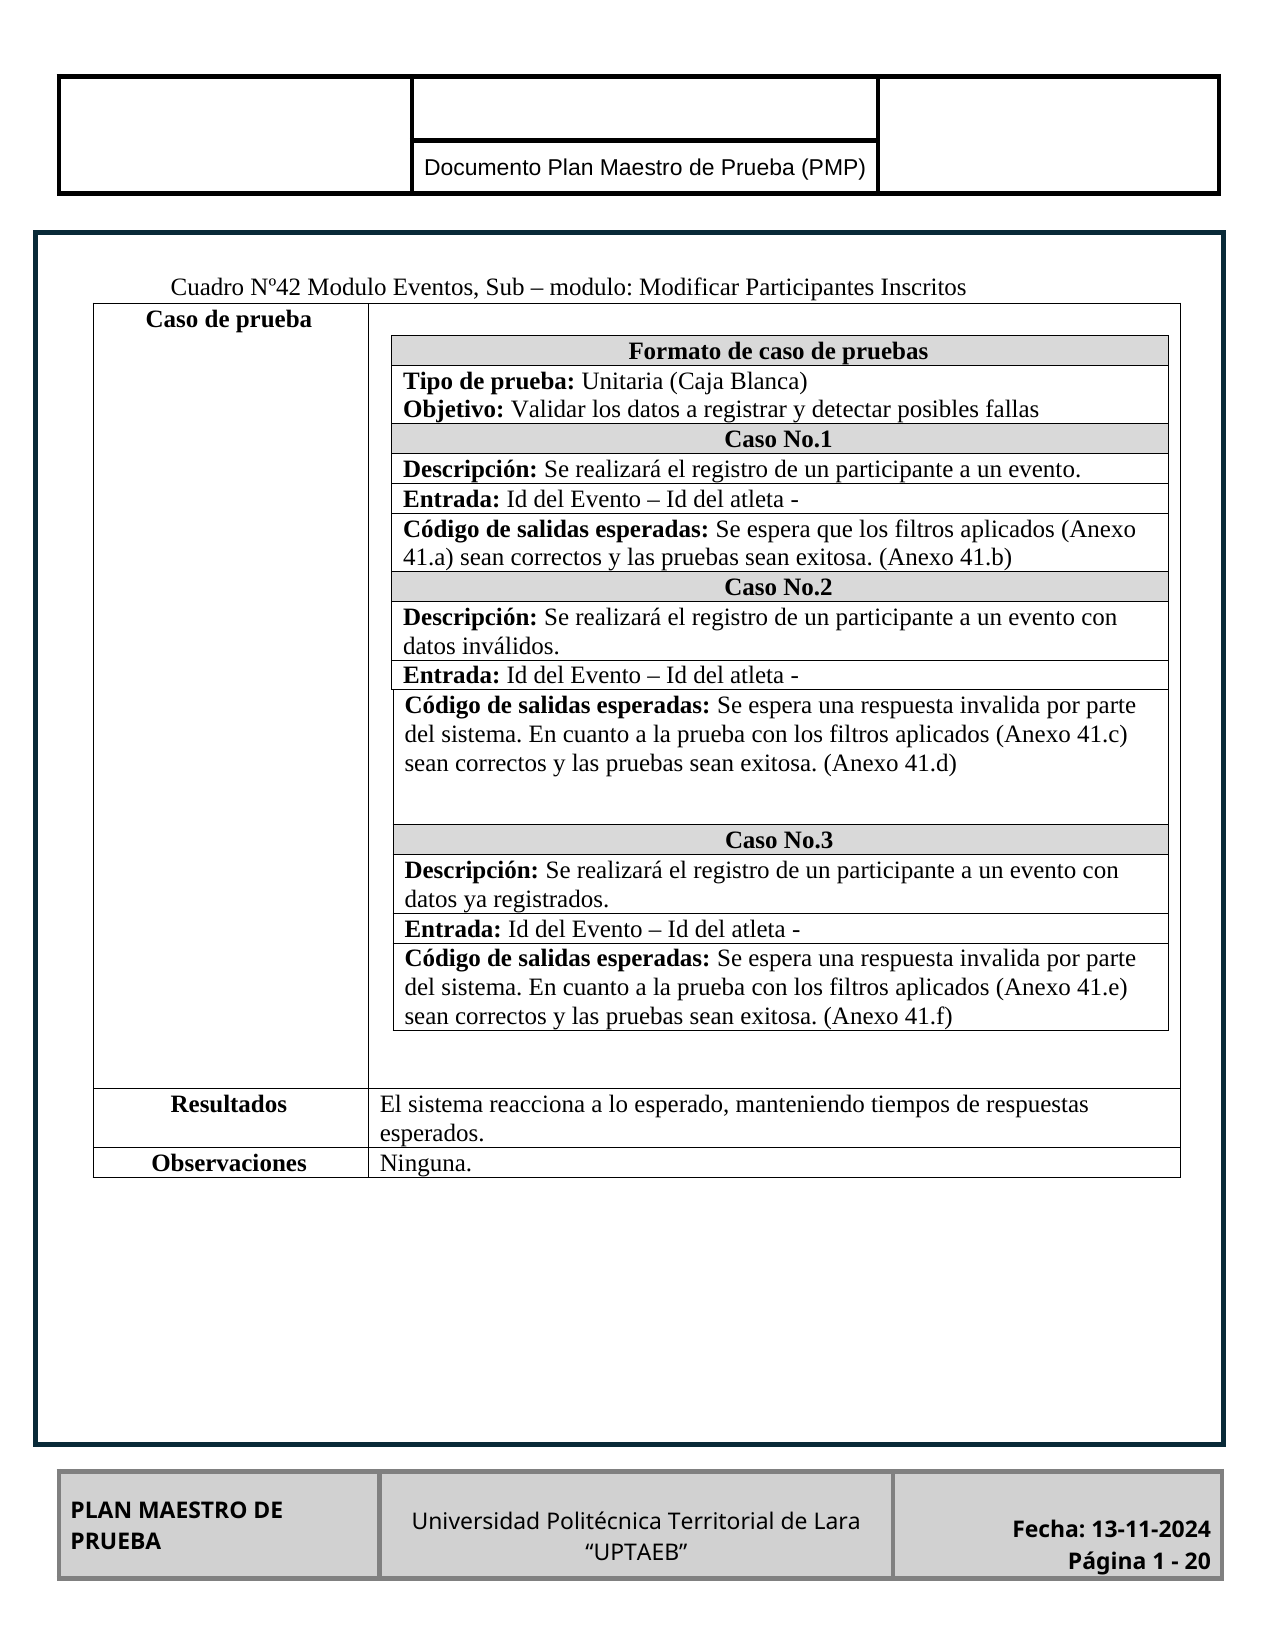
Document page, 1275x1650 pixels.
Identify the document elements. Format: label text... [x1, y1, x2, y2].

table_header [369, 304, 1180, 1088]
table_cell El sistema reacciona a lo esperado, manteniendo tiempos de respuestas esperados. [369, 1089, 1180, 1147]
text Cuadro Nº42 Modulo Eventos, Sub – modulo: Modificar Participantes Inscritos [170, 272, 1181, 300]
table_cell Observaciones [94, 1148, 368, 1177]
table_header Caso de prueba [94, 304, 368, 1088]
table_cell Ninguna. [369, 1148, 1180, 1177]
table_cell Resultados [94, 1089, 368, 1147]
